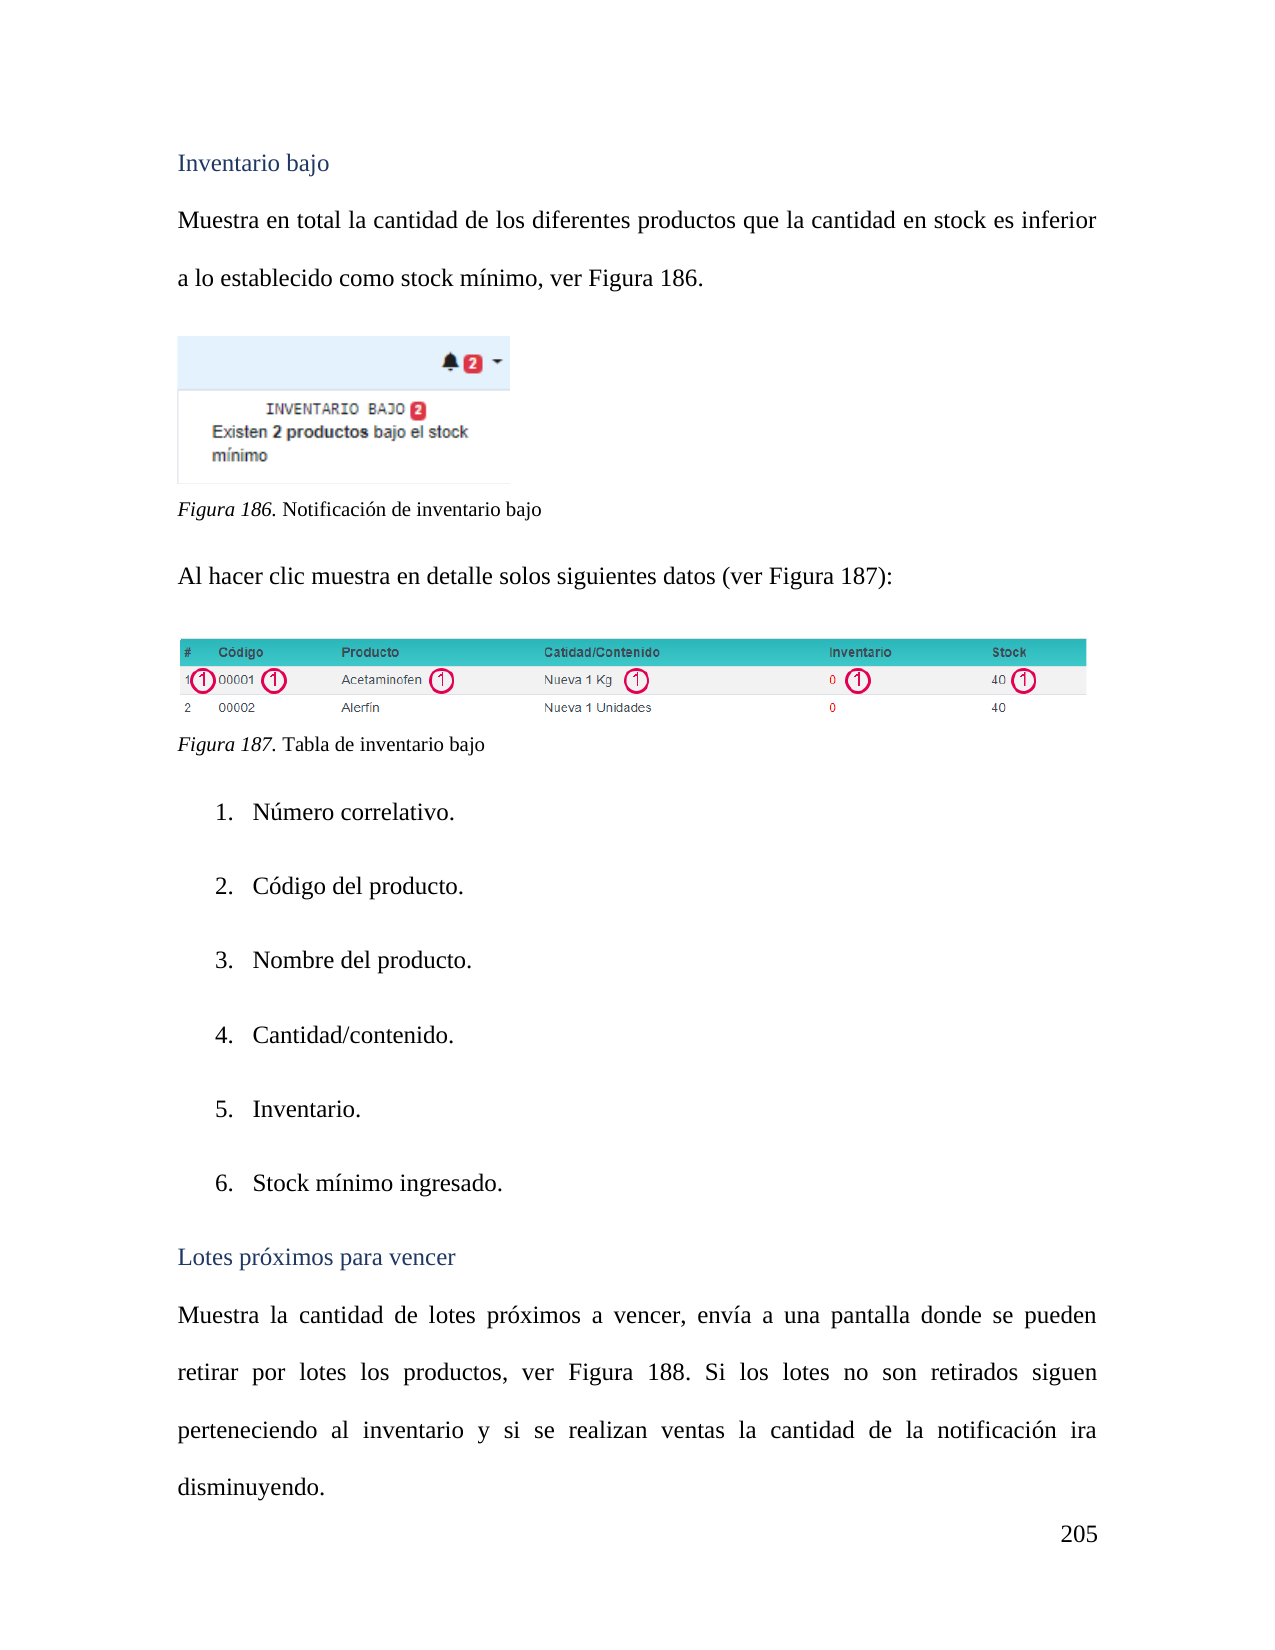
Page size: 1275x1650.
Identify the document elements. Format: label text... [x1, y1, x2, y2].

text Lotes próximos para vencer [177, 1242, 1098, 1271]
picture [177, 336, 510, 484]
list Inventario. [215, 1094, 1098, 1123]
text Al hacer clic muestra en detalle solos siguientes datos (ver Figura 187): [177, 561, 1098, 590]
picture [177, 635, 1087, 720]
list Cantidad/contenido. [215, 1020, 1098, 1048]
text Inventario bajo [177, 148, 1098, 176]
text Muestra en total la cantidad de los diferentes productos que la cantidad en stock es inferior a lo establecido como stock mínimo, ver Figura 186. [177, 205, 1098, 291]
list Código del producto. [215, 871, 1098, 900]
list Stock mínimo ingresado. [215, 1168, 1098, 1197]
list Nombre del producto. [215, 946, 1098, 974]
text Figura 187. Tabla de inventario bajo [177, 732, 1098, 756]
text Muestra la cantidad de lotes próximos a vencer, envía a una pantalla donde se pueden retirar por lotes los productos, ver Figura 188. Si los lotes no son retirados siguen perteneciendo al inventario y si se realizan ventas la cantidad de la notificación ira disminuyendo. [177, 1300, 1098, 1501]
text Figura 186. Notificación de inventario bajo [177, 497, 1098, 521]
list Número correlativo. [215, 797, 1098, 826]
